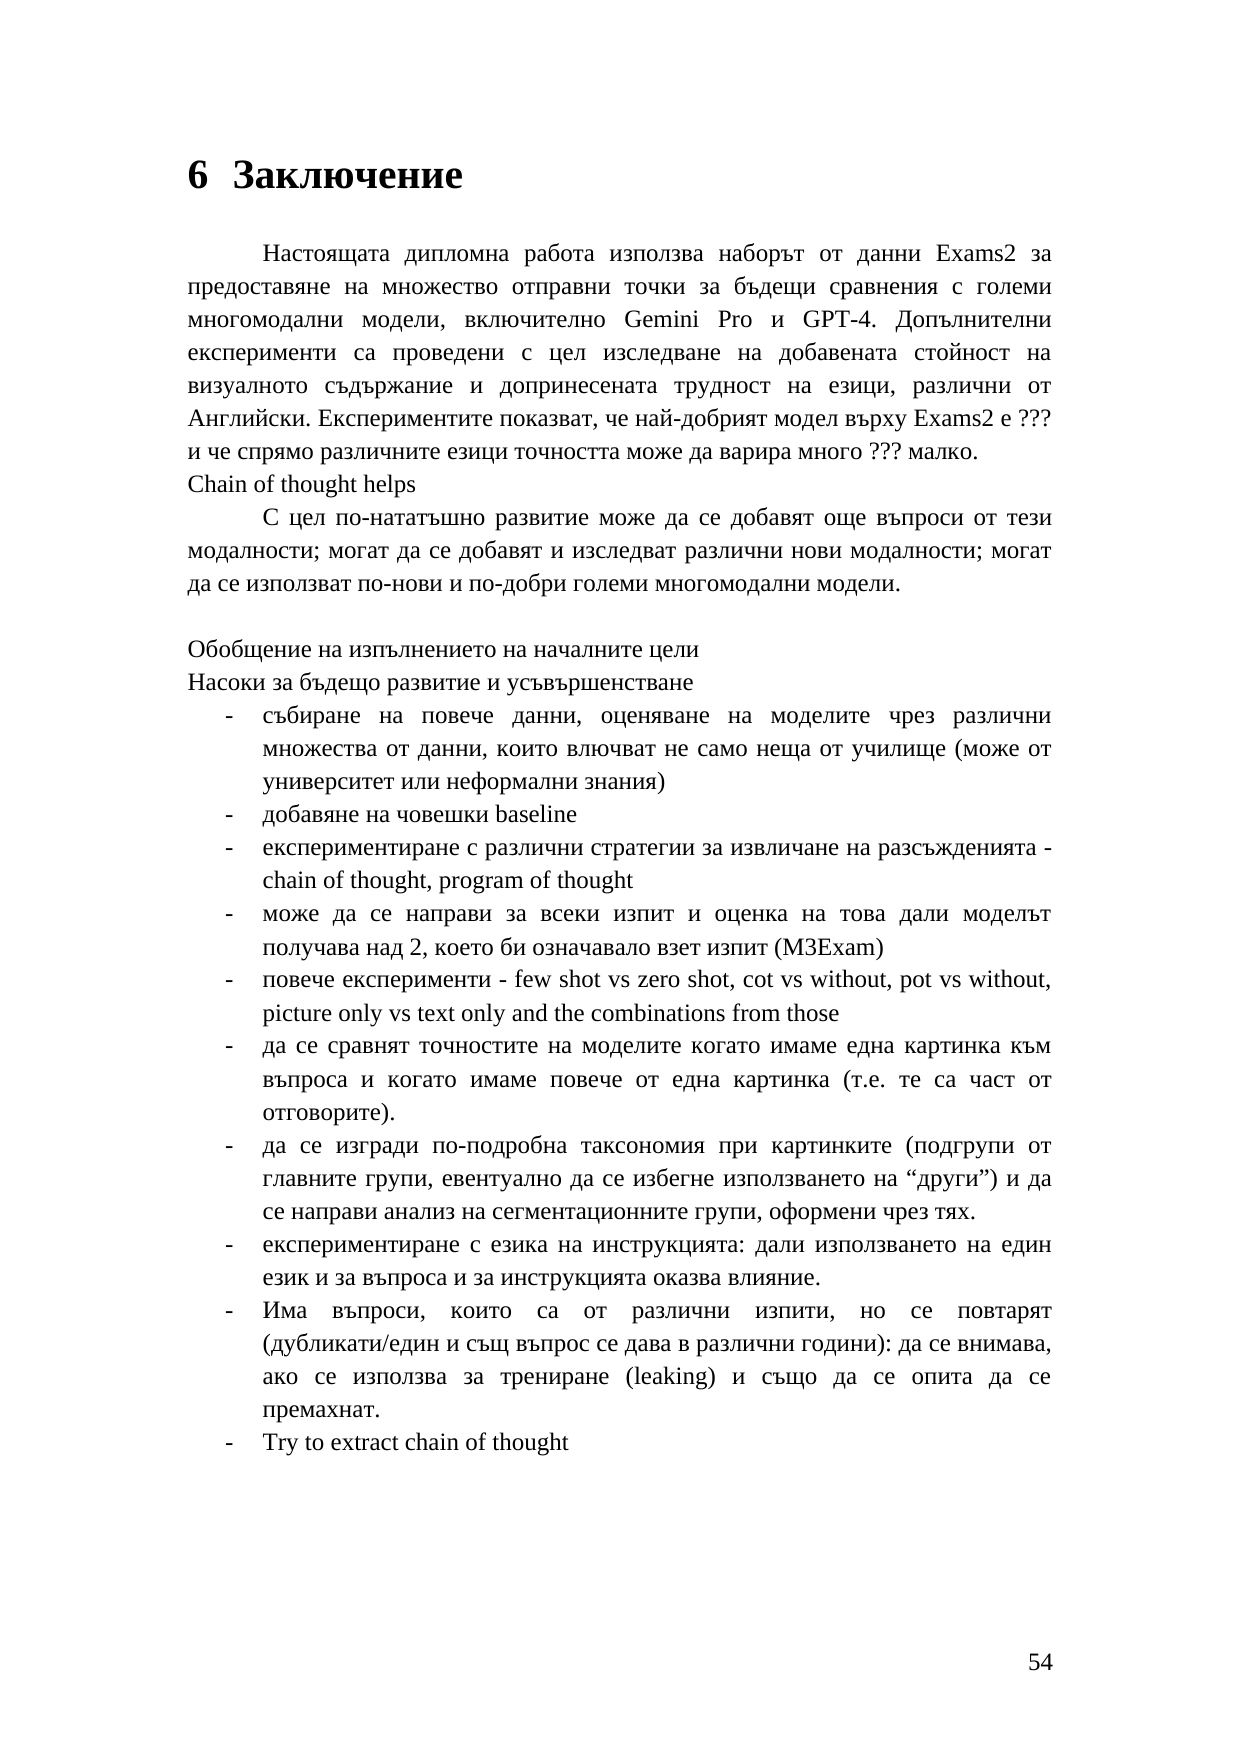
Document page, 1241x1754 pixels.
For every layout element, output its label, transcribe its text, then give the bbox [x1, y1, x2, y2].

list да се сравнят точностите на моделите когато имаме една картинка към въпроса и когато имаме повече от една картинка (т.е. те са част от отговорите). [225, 1031, 1053, 1125]
list събиране на повече данни, оценяване на моделите чрез различни множества от данни, които влючват не само неща от училище (може от университет или неформални знания) [225, 700, 1053, 795]
text С цел по-нататъшно развитие може да се добавят още въпроси от тези модалности; могат да се добавят и изследват различни нови модалности; могат да се използват по-нови и по-добри големи многомодални модели. [187, 502, 1053, 597]
list Има въпроси, които са от различни изпити, но се повтарят (дубликати/един и същ въпрос се дава в различни години): да се внимава, ако се използва за трениране (leaking) и също да се опита да се премахнат. [225, 1295, 1053, 1423]
subtitle Заключение [187, 150, 1053, 198]
list Try to extract chain of thought [225, 1427, 1053, 1456]
text Насоки за бъдещо развитие и усъвършенстване [187, 667, 1053, 696]
text Настоящата дипломна работа използва наборът от данни Exams2 за предоставяне на множество отправни точки за бъдещи сравнения с големи многомодални модели, включително Gemini Pro и GPT-4. Допълнителни експерименти са проведени с цел изследване на добавената стойност на визуалното съдържание и допринесената трудност на езици, различни от Английски. Експериментите показват, че най-добрият модел върху Exams2 е ??? и че спрямо различните езици точността може да варира много ??? малко. [187, 238, 1053, 465]
list експериментиране с езика на инструкцията: дали използването на един език и за въпроса и за инструкцията оказва влияние. [225, 1229, 1053, 1291]
list да се изгради по-подробна таксономия при картинките (подгрупи от главните групи, евентуално да се избегне използването на “други”) и да се направи анализ на сегментационните групи, оформени чрез тях. [225, 1130, 1053, 1224]
list може да се направи за всеки изпит и оценка на това дали моделът получава над 2, което би означавало взет изпит (M3Exam) [225, 898, 1053, 960]
list добавяне на човешки baseline [225, 799, 1053, 828]
text Обобщение на изпълнението на началните цели [187, 634, 1053, 663]
text Chain of thought helps [187, 469, 1053, 498]
list повече експерименти - few shot vs zero shot, cot vs without, pot vs without, picture only vs text only and the combinations from those [225, 964, 1053, 1026]
list експериментиране с различни стратегии за извличане на разсъжденията - chain of thought, program of thought [225, 832, 1053, 894]
